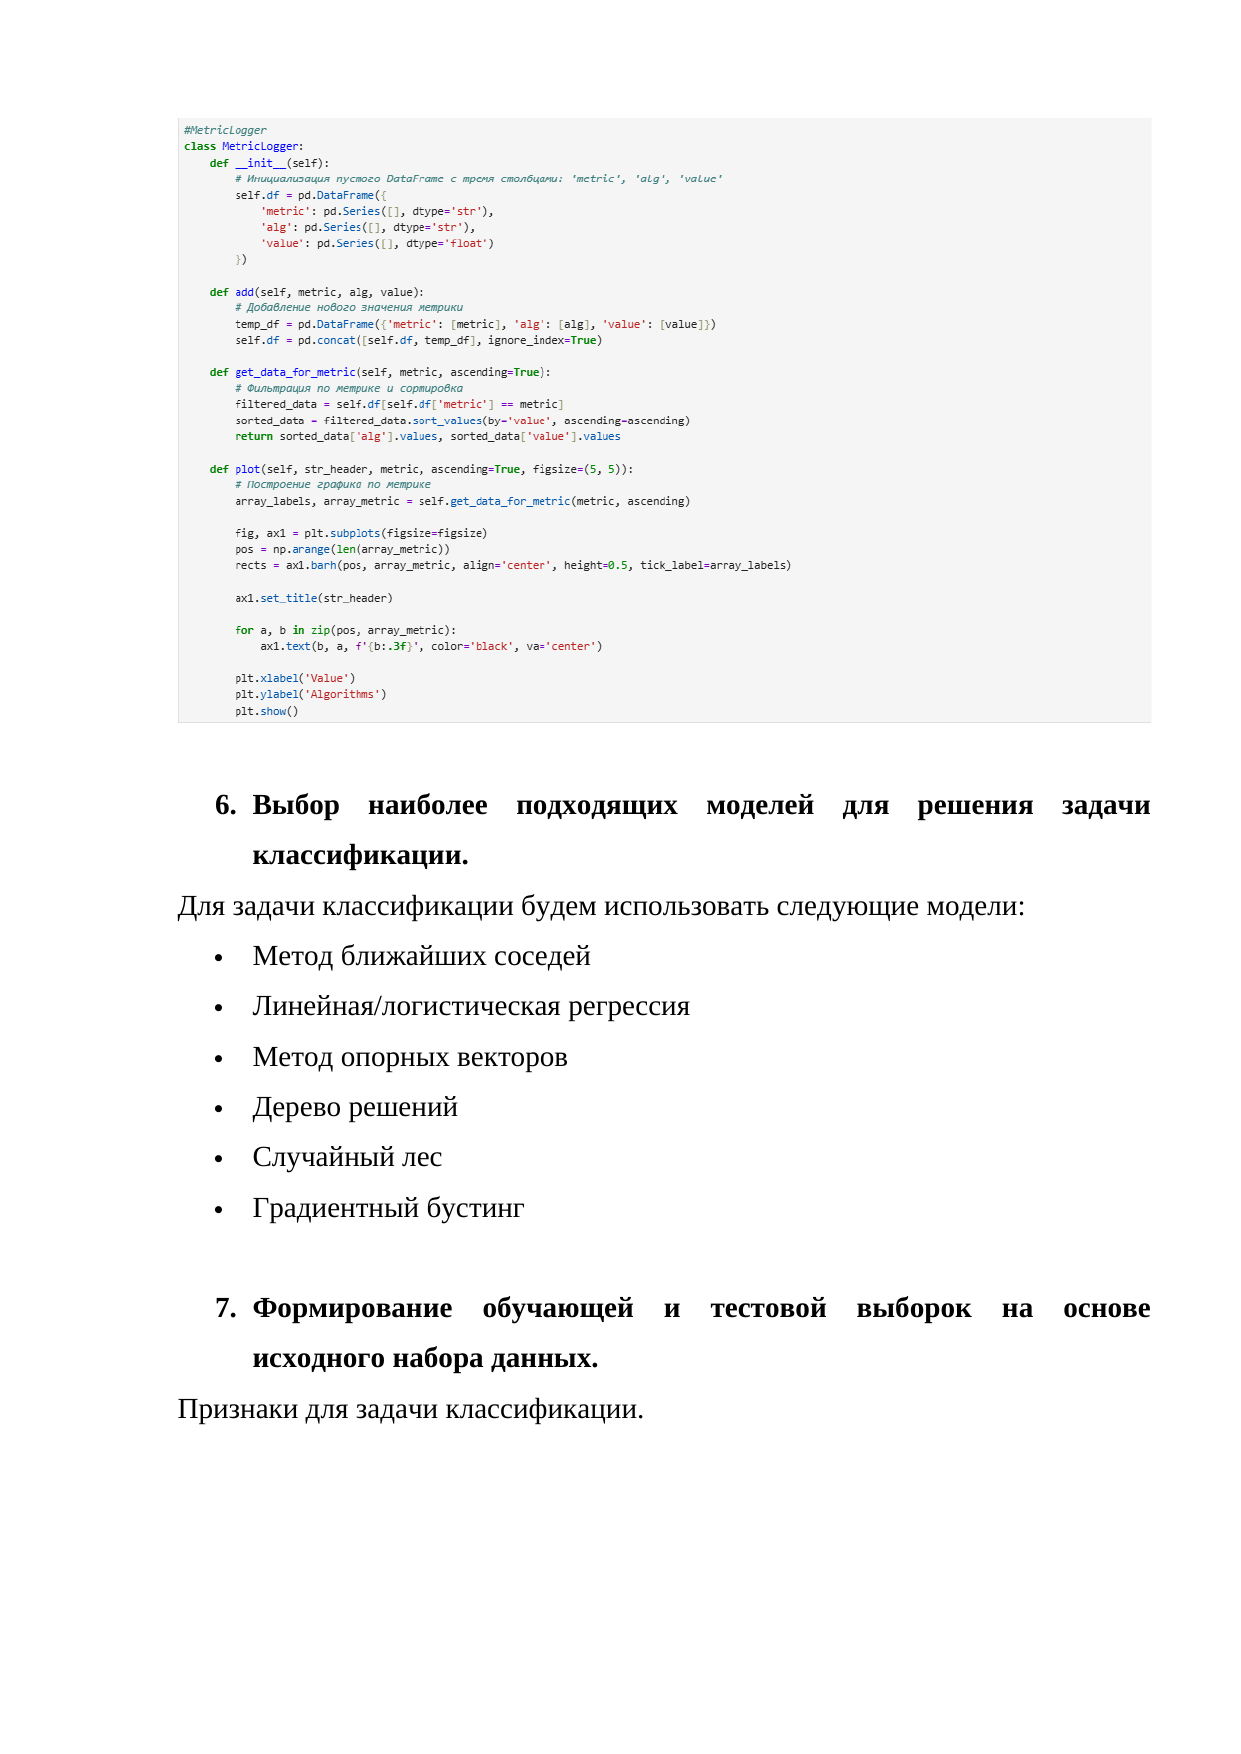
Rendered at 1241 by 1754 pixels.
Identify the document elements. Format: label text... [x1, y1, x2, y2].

list Метод ближайших соседей [215, 938, 1152, 972]
subtitle Выбор наиболее подходящих моделей для решения задачи классификации. [215, 787, 1152, 871]
list Линейная/логистическая регрессия [215, 988, 1152, 1022]
text Признаки для задачи классификации. [177, 1391, 1152, 1424]
picture [177, 118, 1152, 724]
subtitle Формирование обучающей и тестовой выборок на основе исходного набора данных. [215, 1290, 1152, 1374]
list Случайный лес [215, 1139, 1152, 1173]
text Для задачи классификации будем использовать следующие модели: [177, 888, 1152, 921]
list Градиентный бустинг [215, 1190, 1152, 1223]
list Метод опорных векторов [215, 1039, 1152, 1072]
list Дерево решений [215, 1089, 1152, 1123]
